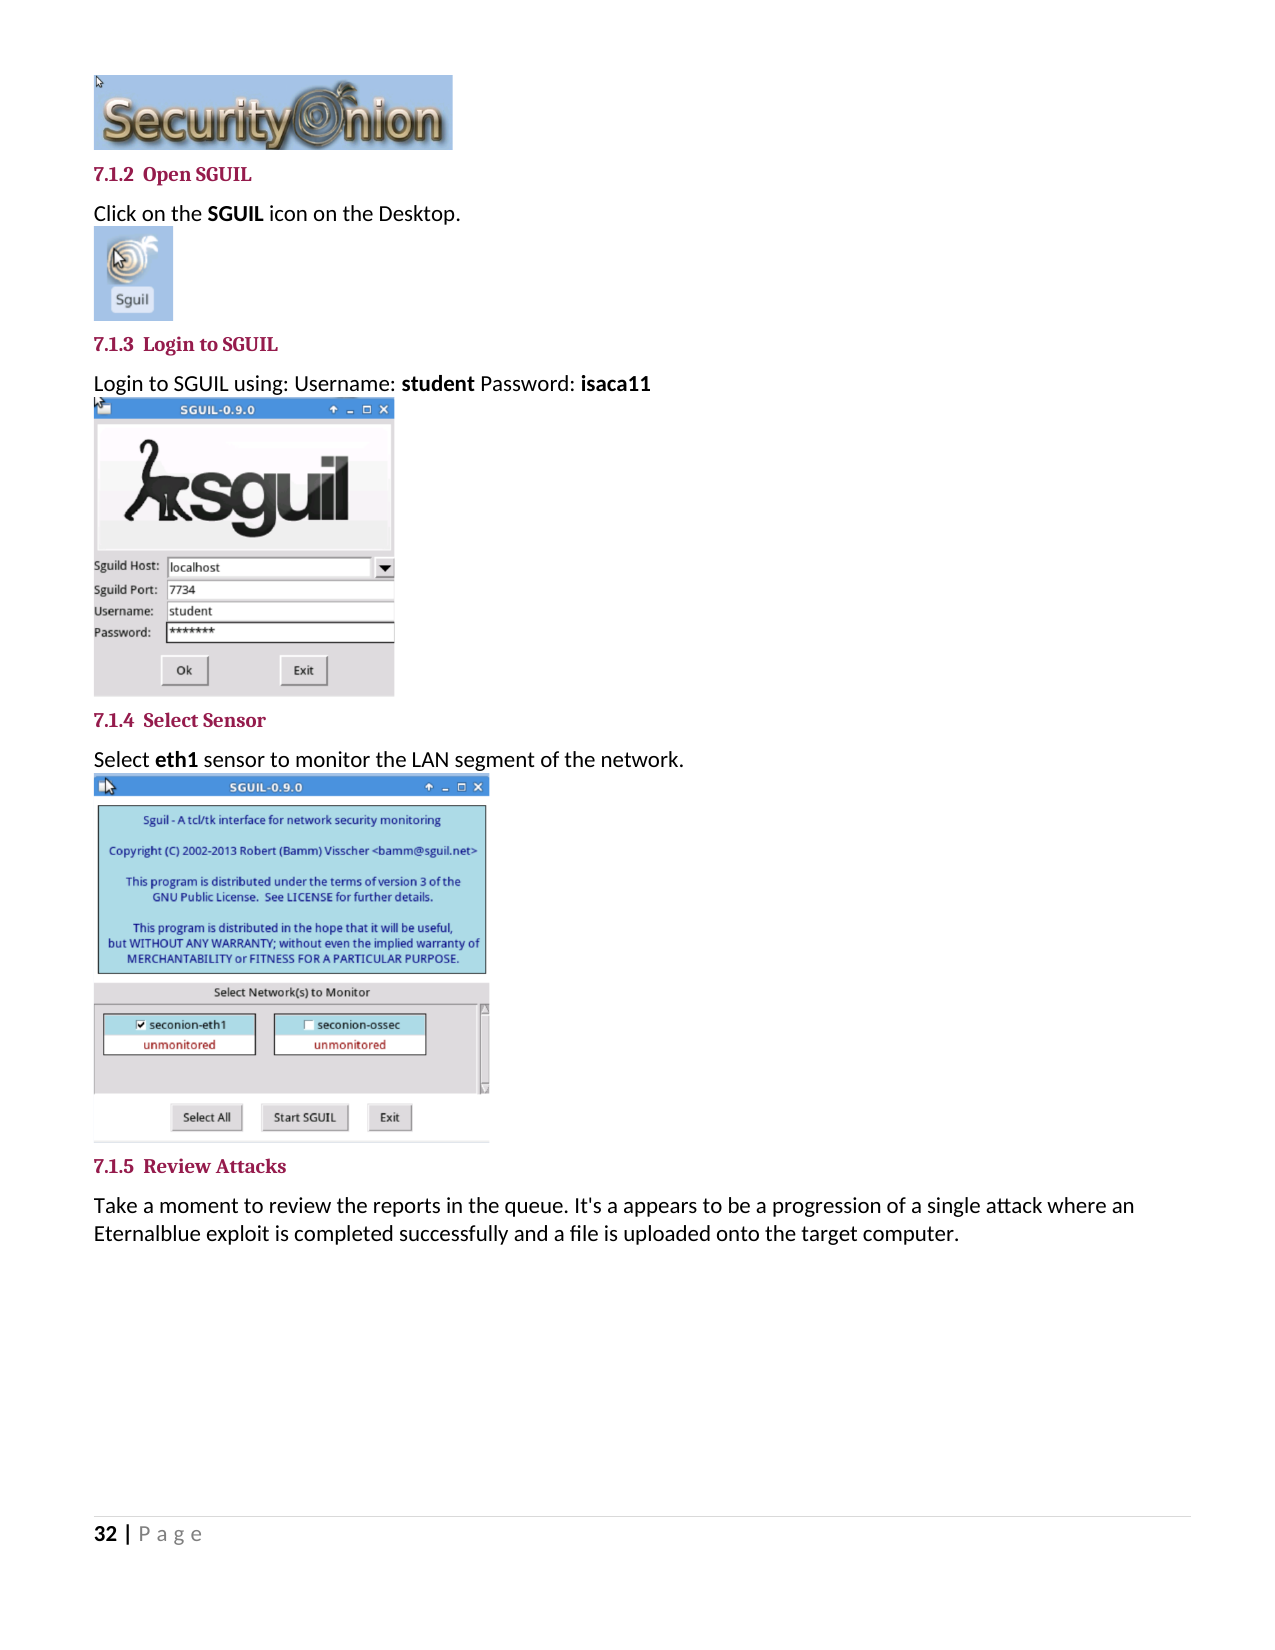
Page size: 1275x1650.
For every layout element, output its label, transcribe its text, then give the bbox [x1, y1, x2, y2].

text Select eth1 sensor to monitor the LAN segment of the network. [94, 745, 1191, 773]
picture [93, 75, 453, 150]
subtitle 7.1.2 Open SGUIL [94, 162, 1191, 186]
subtitle 7.1.4 Select Sensor [94, 709, 1191, 733]
text Take a moment to review the reports in the queue. It's a appears to be a progression of a single attack where an Eternalblue exploit is completed successfully and a file is uploaded onto the target computer. [94, 1191, 1191, 1247]
picture [93, 397, 395, 697]
text Click on the SGUIL icon on the Desktop. [94, 199, 1191, 227]
text Login to SGUIL using: Username: student Password: isaca11 [94, 369, 1191, 397]
subtitle 7.1.3 Login to SGUIL [94, 333, 1191, 357]
picture [93, 226, 174, 321]
subtitle 7.1.5 Review Attacks [94, 1155, 1191, 1179]
picture [93, 773, 490, 1143]
